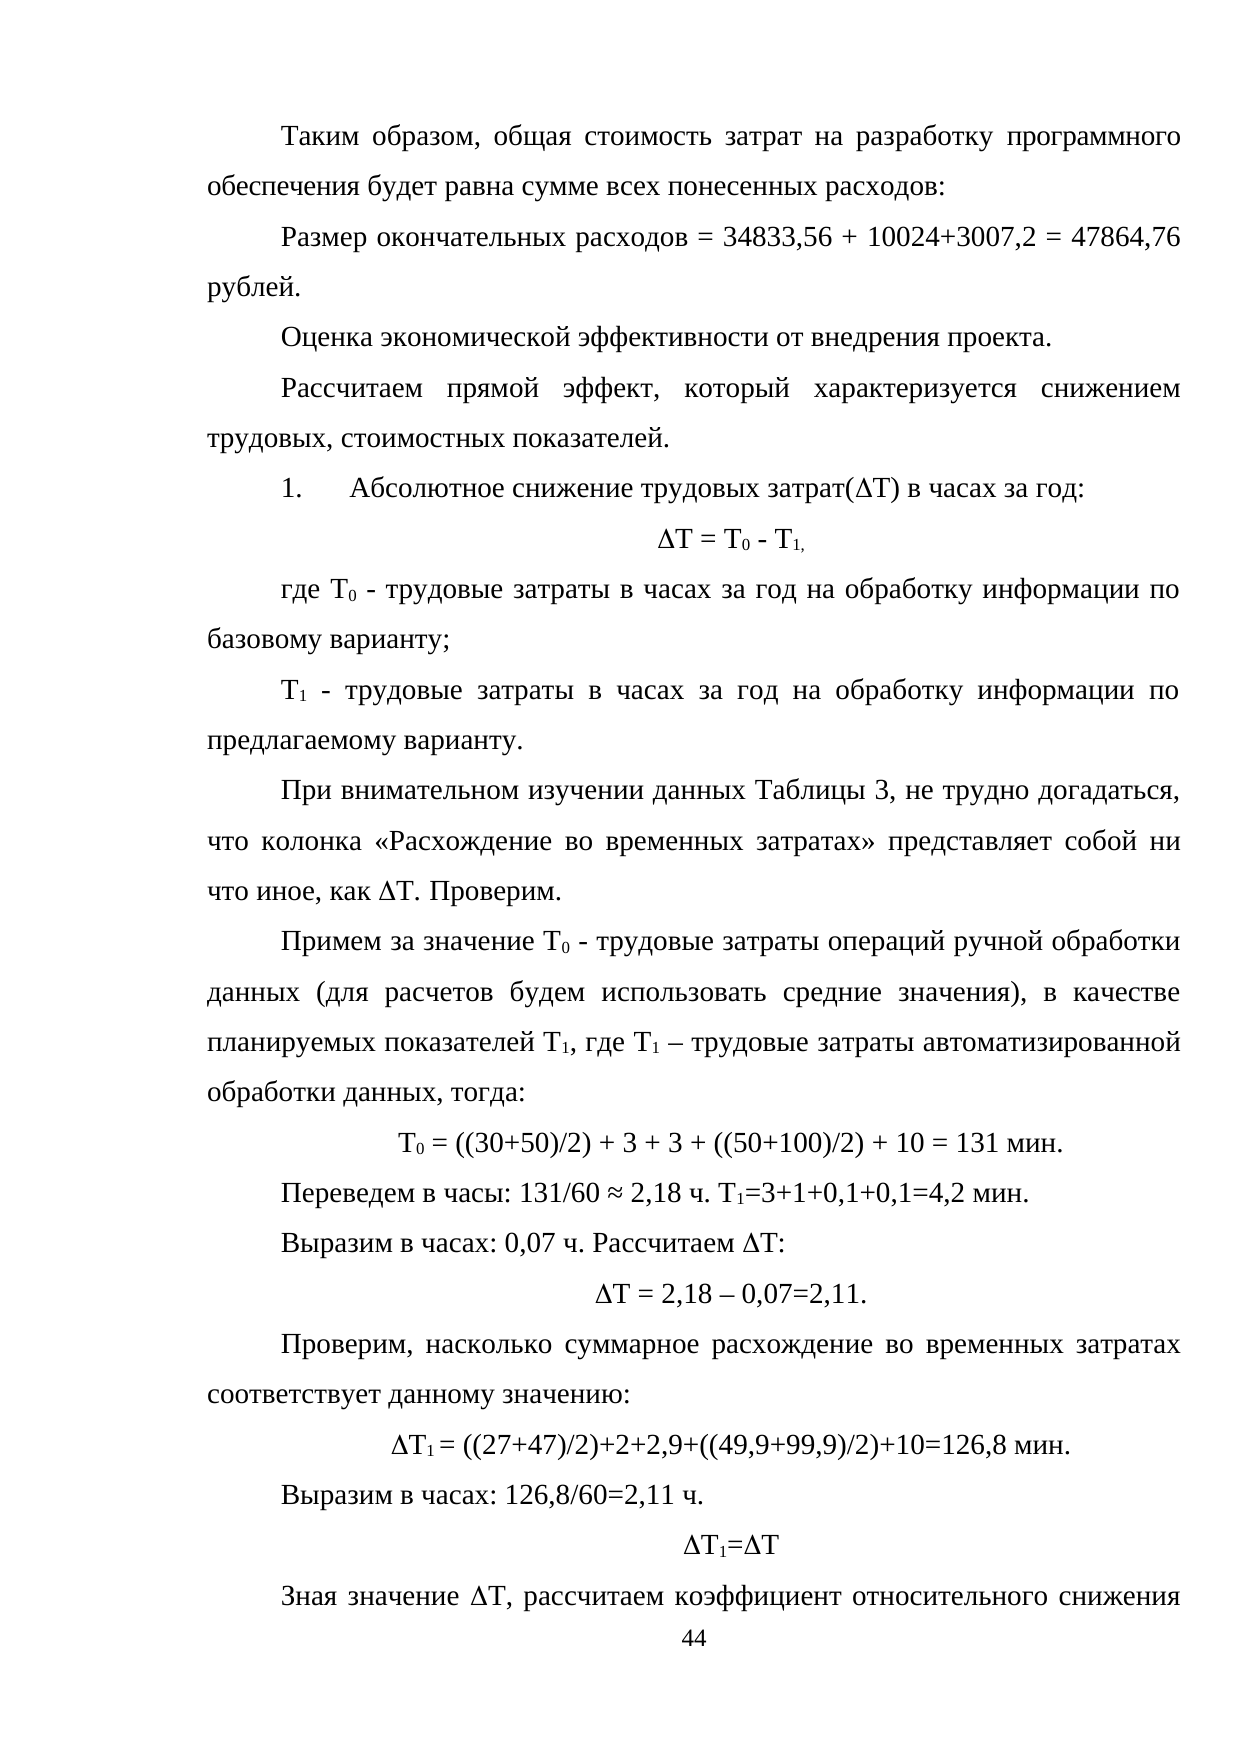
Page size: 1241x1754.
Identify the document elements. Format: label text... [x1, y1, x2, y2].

text Т0 = ((30+50)/2) + 3 + 3 + ((50+100)/2) + 10 = 131 мин. [207, 1125, 1181, 1158]
text Т = 2,18 – 0,07=2,11. [207, 1276, 1181, 1309]
text Выразим в часах: 126,8/60=2,11 ч. [207, 1477, 1181, 1511]
list Абсолютное снижение трудовых затрат(Т) в часах за год: [207, 470, 1181, 504]
text Размер окончательных расходов = 34833,56 + 10024+3007,2 = 47864,76 рублей. [207, 219, 1181, 303]
text Проверим, насколько суммарное расхождение во временных затратах соответствует данному значению: [207, 1326, 1181, 1410]
text Т1 - трудовые затраты в часах за год на обработку информации по предлагаемому варианту. [207, 672, 1181, 756]
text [207, 1578, 1181, 1612]
text Т1 = ((27+47)/2)+2+2,9+((49,9+99,9)/2)+10=126,8 мин. [207, 1427, 1181, 1460]
text Т1=Т [207, 1527, 1181, 1561]
text Выразим в часах: 0,07 ч. Рассчитаем Т: [207, 1225, 1181, 1259]
text Рассчитаем прямой эффект, который характеризуется снижением трудовых, стоимостных показателей. [207, 370, 1181, 453]
text Оценка экономической эффективности от внедрения проекта. [207, 319, 1181, 353]
text где Т0 - трудовые затраты в часах за год на обработку информации по базовому варианту; [207, 571, 1181, 655]
text Т = Т0 - Т1, [207, 521, 1181, 554]
text Примем за значение Т0 - трудовые затраты операций ручной обработки данных (для расчетов будем использовать средние значения), в качестве планируемых показателей Т1, где Т1 – трудовые затраты автоматизированной обработки данных, тогда: [207, 923, 1181, 1108]
text Таким образом, общая стоимость затрат на разработку программного обеспечения будет равна сумме всех понесенных расходов: [207, 118, 1181, 202]
text При внимательном изучении данных Таблицы 3, не трудно догадаться, что колонка «Расхождение во временных затратах» представляет собой ни что иное, как Т. Проверим. [207, 772, 1181, 907]
text Переведем в часы: 131/60 ≈ 2,18 ч. Т1=3+1+0,1+0,1=4,2 мин. [207, 1175, 1181, 1208]
